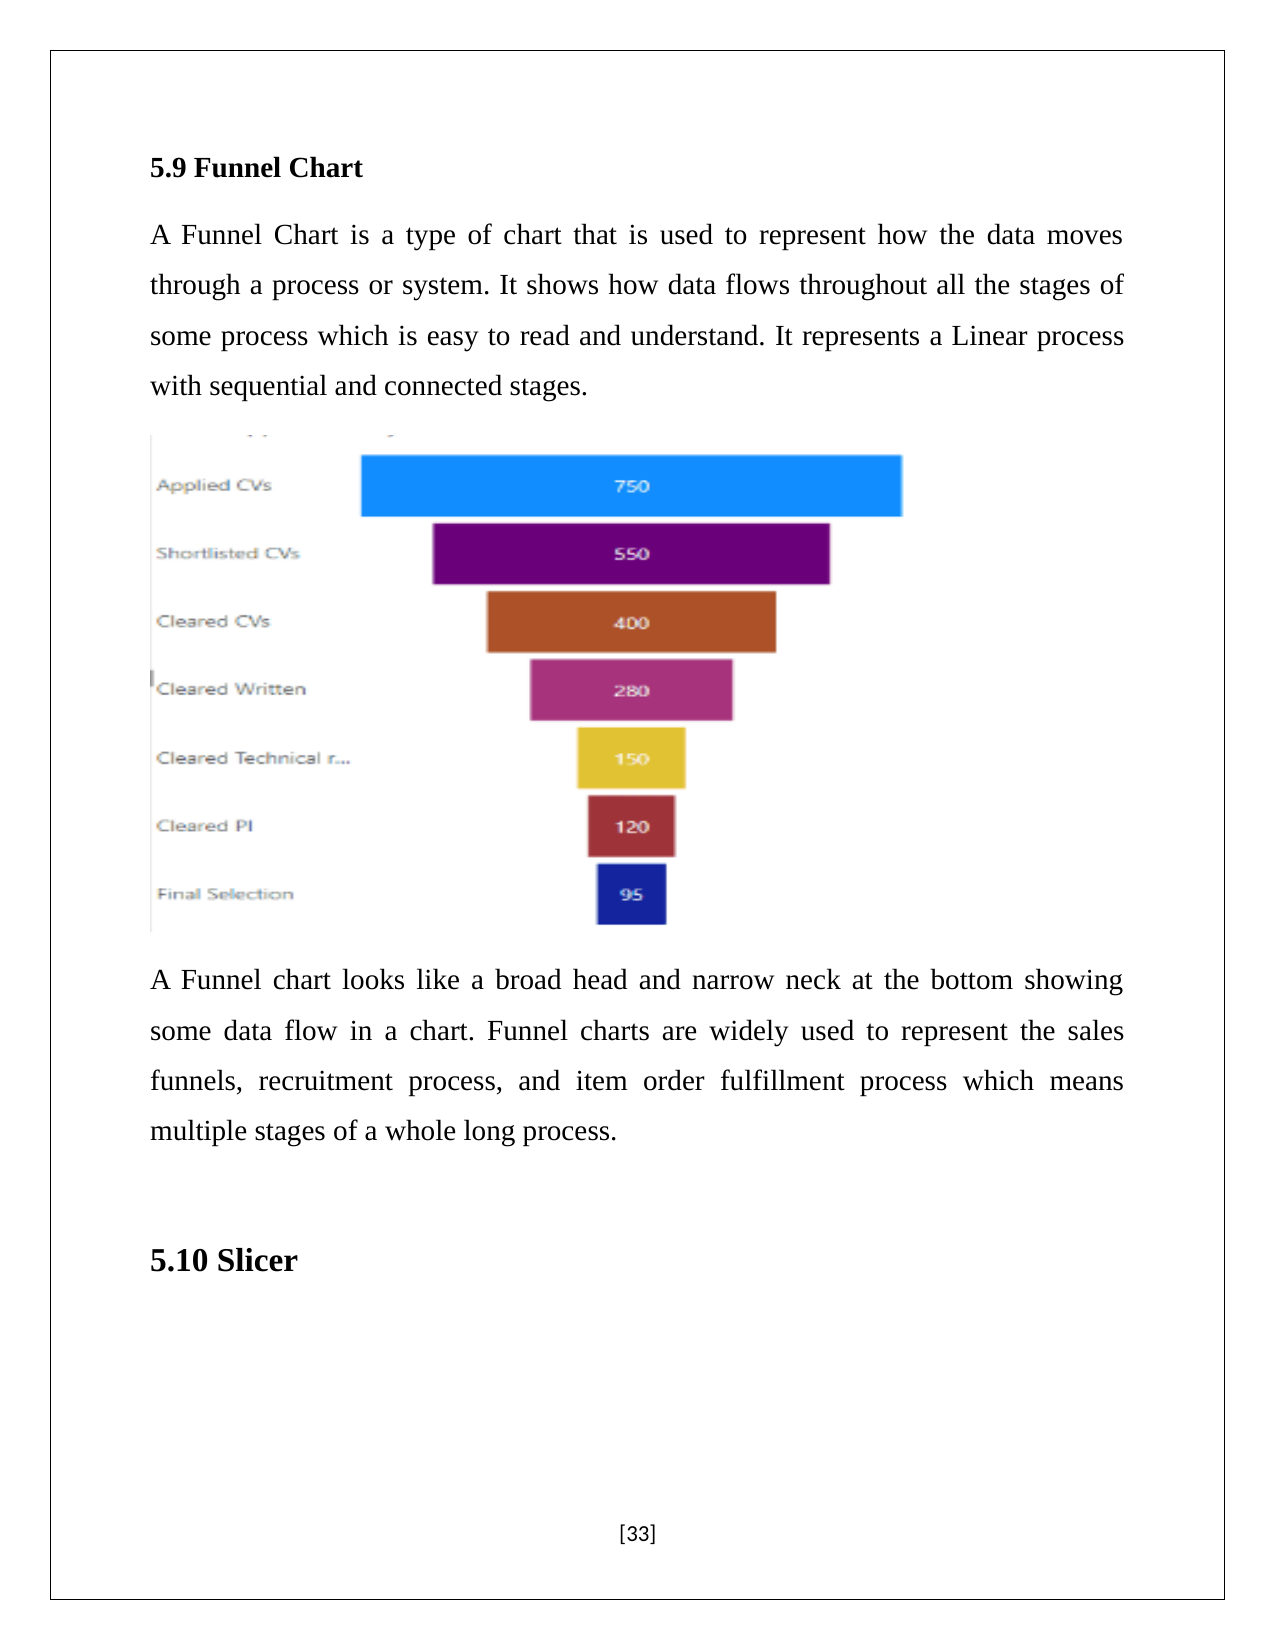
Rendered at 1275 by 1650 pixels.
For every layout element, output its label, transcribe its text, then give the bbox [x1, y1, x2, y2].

text A Funnel chart looks like a broad head and narrow neck at the bottom showing some data flow in a chart. Funnel charts are widely used to represent the sales funnels, recruitment process, and item order fulfillment process which means multiple stages of a whole long process. [150, 962, 1125, 1147]
picture [150, 435, 911, 932]
text A Funnel Chart is a type of chart that is used to represent how the data moves through a process or system. It shows how data flows throughout all the stages of some process which is easy to read and understand. It represents a Linear process with sequential and connected stages. [150, 217, 1125, 401]
text 5.9 Funnel Chart [150, 150, 1125, 183]
text 5.10 Slicer [150, 1240, 1125, 1278]
